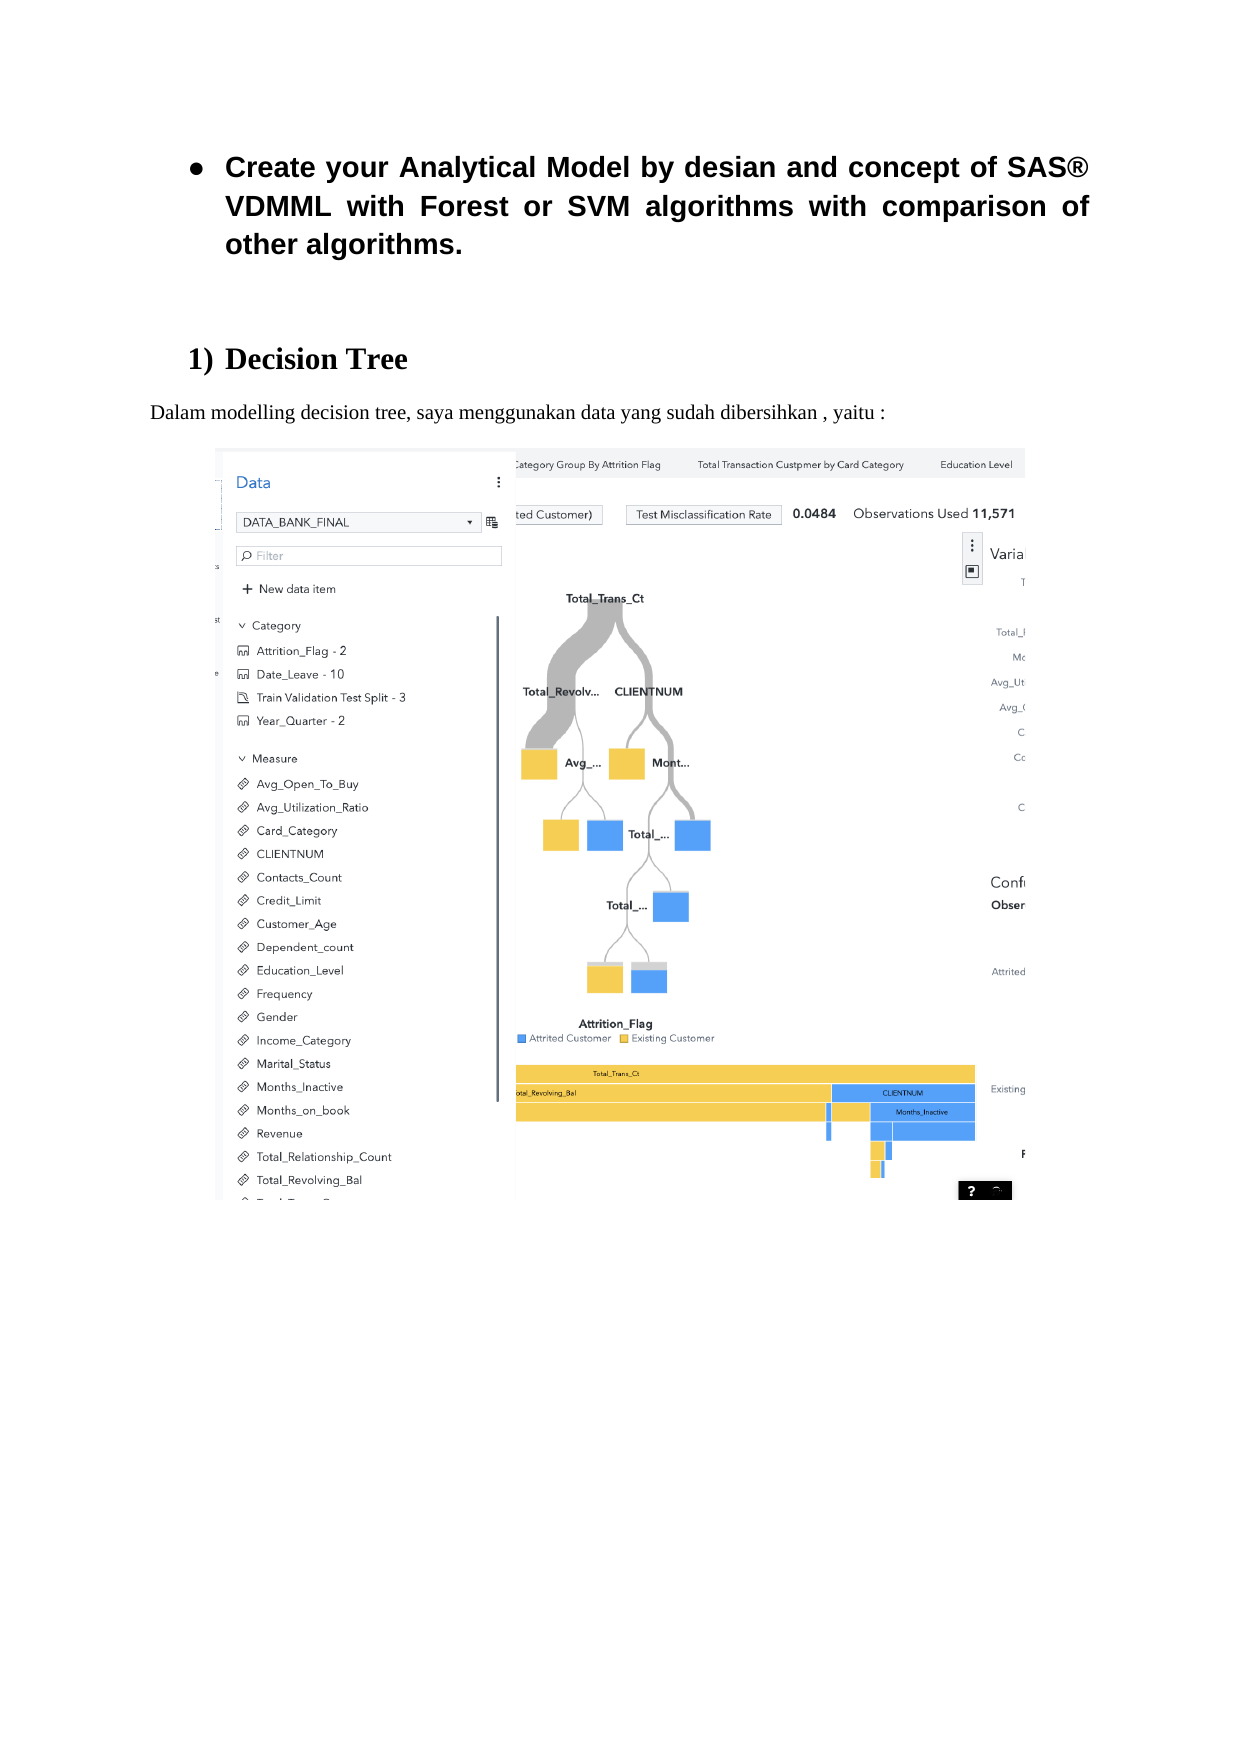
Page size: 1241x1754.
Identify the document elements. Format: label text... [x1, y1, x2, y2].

list Create your Analytical Model by desian and concept of SAS® VDMML with Forest or SVM algorithms with comparison of other algorithms. [187, 150, 1090, 261]
text Dalam modelling decision tree, saya menggunakan data yang sudah dibersihkan , yaitu : [150, 400, 1090, 424]
picture [215, 448, 1026, 1200]
list Decision Tree [187, 340, 1090, 376]
